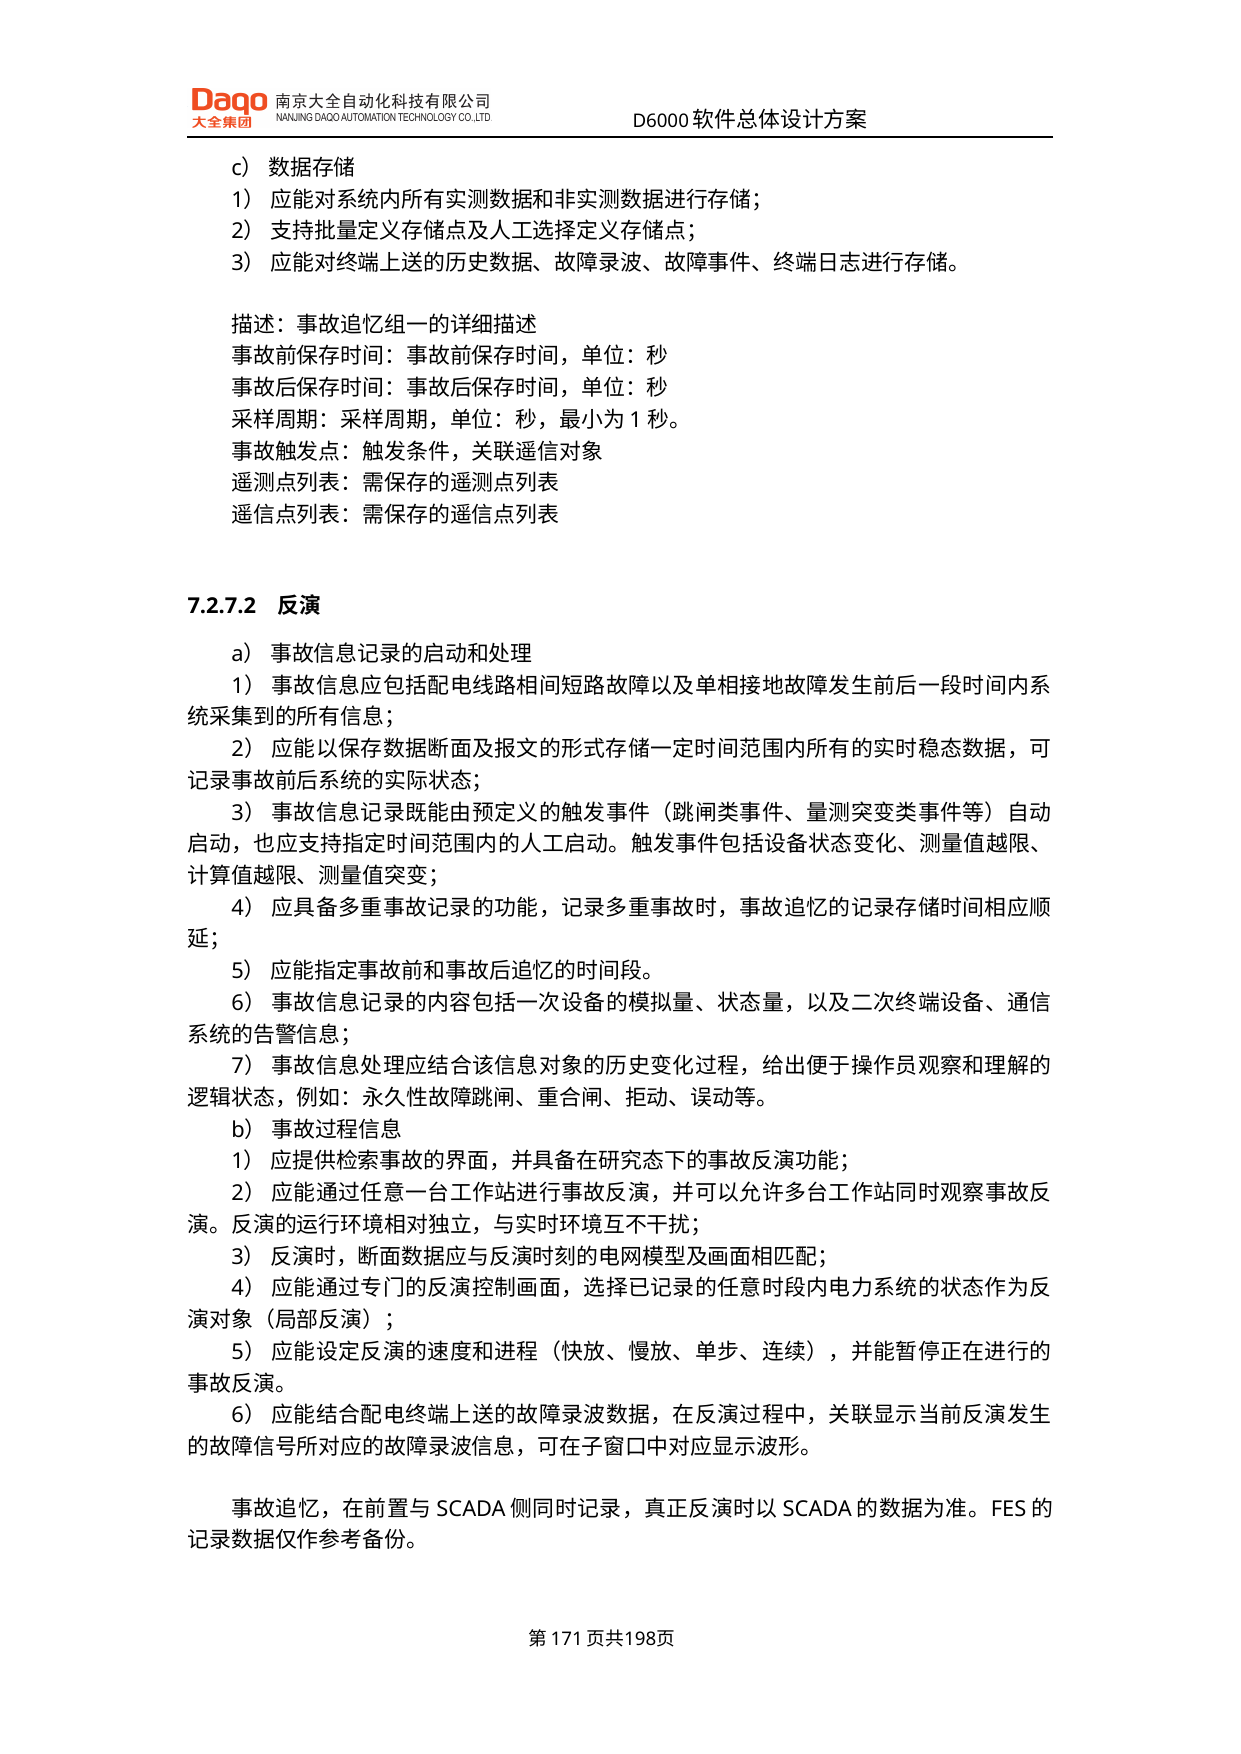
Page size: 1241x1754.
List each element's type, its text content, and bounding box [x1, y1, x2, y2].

picture [187, 88, 492, 128]
text 4） 应具备多重事故记录的功能，记录多重事故时，事故追忆的记录存储时间相应顺延； [187, 889, 1053, 953]
text 6） 应能结合配电终端上送的故障录波数据，在反演过程中，关联显示当前反演发生的故障信号所对应的故障录波信息，可在子窗口中对应显示波形。 [187, 1397, 1053, 1461]
text 2） 应能以保存数据断面及报文的形式存储一定时间范围内所有的实时稳态数据，可记录事故前后系统的实际状态； [187, 731, 1053, 794]
text 7） 事故信息处理应结合该信息对象的历史变化过程，给出便于操作员观察和理解的逻辑状态，例如：永久性故障跳闸、重合闸、拒动、误动等。 [187, 1048, 1053, 1112]
text c） 数据存储 [187, 150, 1053, 182]
text 3） 事故信息记录既能由预定义的触发事件（跳闸类事件、量测突变类事件等）自动启动，也应支持指定时间范围内的人工启动。触发事件包括设备状态变化、测量值越限、计算值越限、测量值突变； [187, 794, 1053, 889]
text 4） 应能通过专门的反演控制画面，选择已记录的任意时段内电力系统的状态作为反演对象（局部反演）； [187, 1270, 1053, 1334]
text 2） 应能通过任意一台工作站进行事故反演，并可以允许多台工作站同时观察事故反演。反演的运行环境相对独立，与实时环境互不干扰； [187, 1175, 1053, 1239]
text 2） 支持批量定义存储点及人工选择定义存储点； [187, 213, 1053, 245]
text 采样周期：采样周期，单位：秒，最小为1 秒。 [187, 402, 1053, 434]
text 3） 反演时，断面数据应与反演时刻的电网模型及画面相匹配； [187, 1239, 1053, 1270]
text 事故前保存时间：事故前保存时间，单位：秒 [187, 338, 1053, 370]
text 1） 应能对系统内所有实测数据和非实测数据进行存储； [187, 182, 1053, 213]
text 遥测点列表：需保存的遥测点列表 [187, 465, 1053, 497]
text 事故触发点：触发条件，关联遥信对象 [187, 434, 1053, 465]
text 6） 事故信息记录的内容包括一次设备的模拟量、状态量，以及二次终端设备、通信系统的告警信息； [187, 985, 1053, 1048]
text 5） 应能设定反演的速度和进程（快放、慢放、单步、连续），并能暂停正在进行的事故反演。 [187, 1334, 1053, 1397]
text a） 事故信息记录的启动和处理 [187, 636, 1053, 668]
text 事故后保存时间：事故后保存时间，单位：秒 [187, 370, 1053, 402]
text 1） 事故信息应包括配电线路相间短路故障以及单相接地故障发生前后一段时间内系统采集到的所有信息； [187, 668, 1053, 731]
text b） 事故过程信息 [187, 1112, 1053, 1143]
text 遥信点列表：需保存的遥信点列表 [187, 497, 1053, 529]
text 1） 应提供检索事故的界面，并具备在研究态下的事故反演功能； [187, 1143, 1053, 1175]
text 描述：事故追忆组一的详细描述 [187, 307, 1053, 338]
subtitle 反演 [187, 588, 1053, 620]
text 事故追忆，在前置与SCADA侧同时记录，真正反演时以SCADA的数据为准。FES的记录数据仅作参考备份。 [187, 1491, 1053, 1554]
text 5） 应能指定事故前和事故后追忆的时间段。 [187, 953, 1053, 985]
text 3） 应能对终端上送的历史数据、故障录波、故障事件、终端日志进行存储。 [187, 245, 1053, 277]
